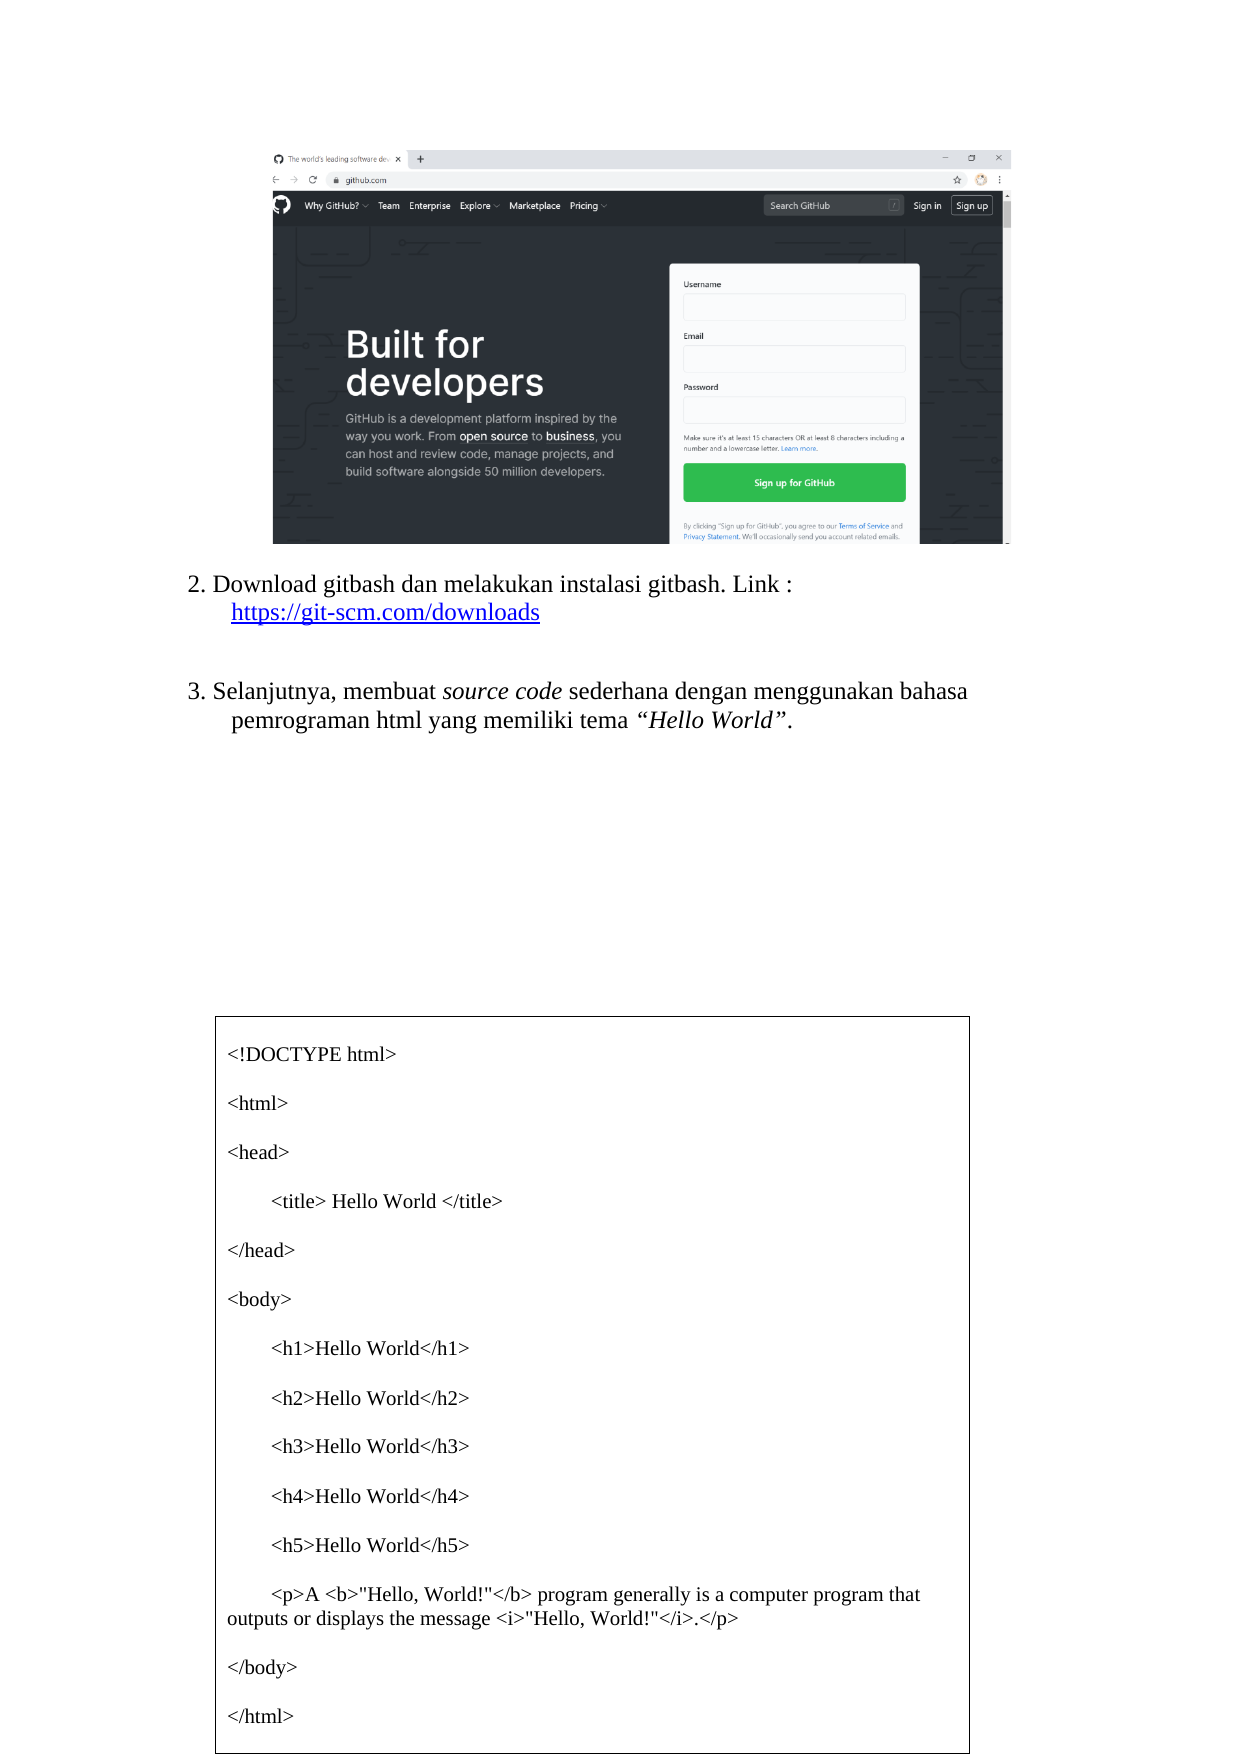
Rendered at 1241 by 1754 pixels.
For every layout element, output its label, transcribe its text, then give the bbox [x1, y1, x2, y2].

table_header <!DOCTYPE html> <html> <head> <title> Hello World </title> </head> <body> <h1>Hello World</h1> <h2>Hello World</h2> <h3>Hello World</h3> <h4>Hello World</h4> <h5>Hello World</h5> <p>A <b>"Hello, World!"</b> program generally is a computer program that outputs or displays the message <i>"Hello, World!"</i>.</p> </body> </html> [216, 1017, 969, 1753]
picture [272, 150, 1012, 544]
list Download gitbash dan melakukan instalasi gitbash. Link : https://git-scm.com/downloads [187, 569, 1053, 626]
list Selanjutnya, membuat source code sederhana dengan menggunakan bahasa pemrograman html yang memiliki tema “Hello World”. [187, 676, 1053, 734]
